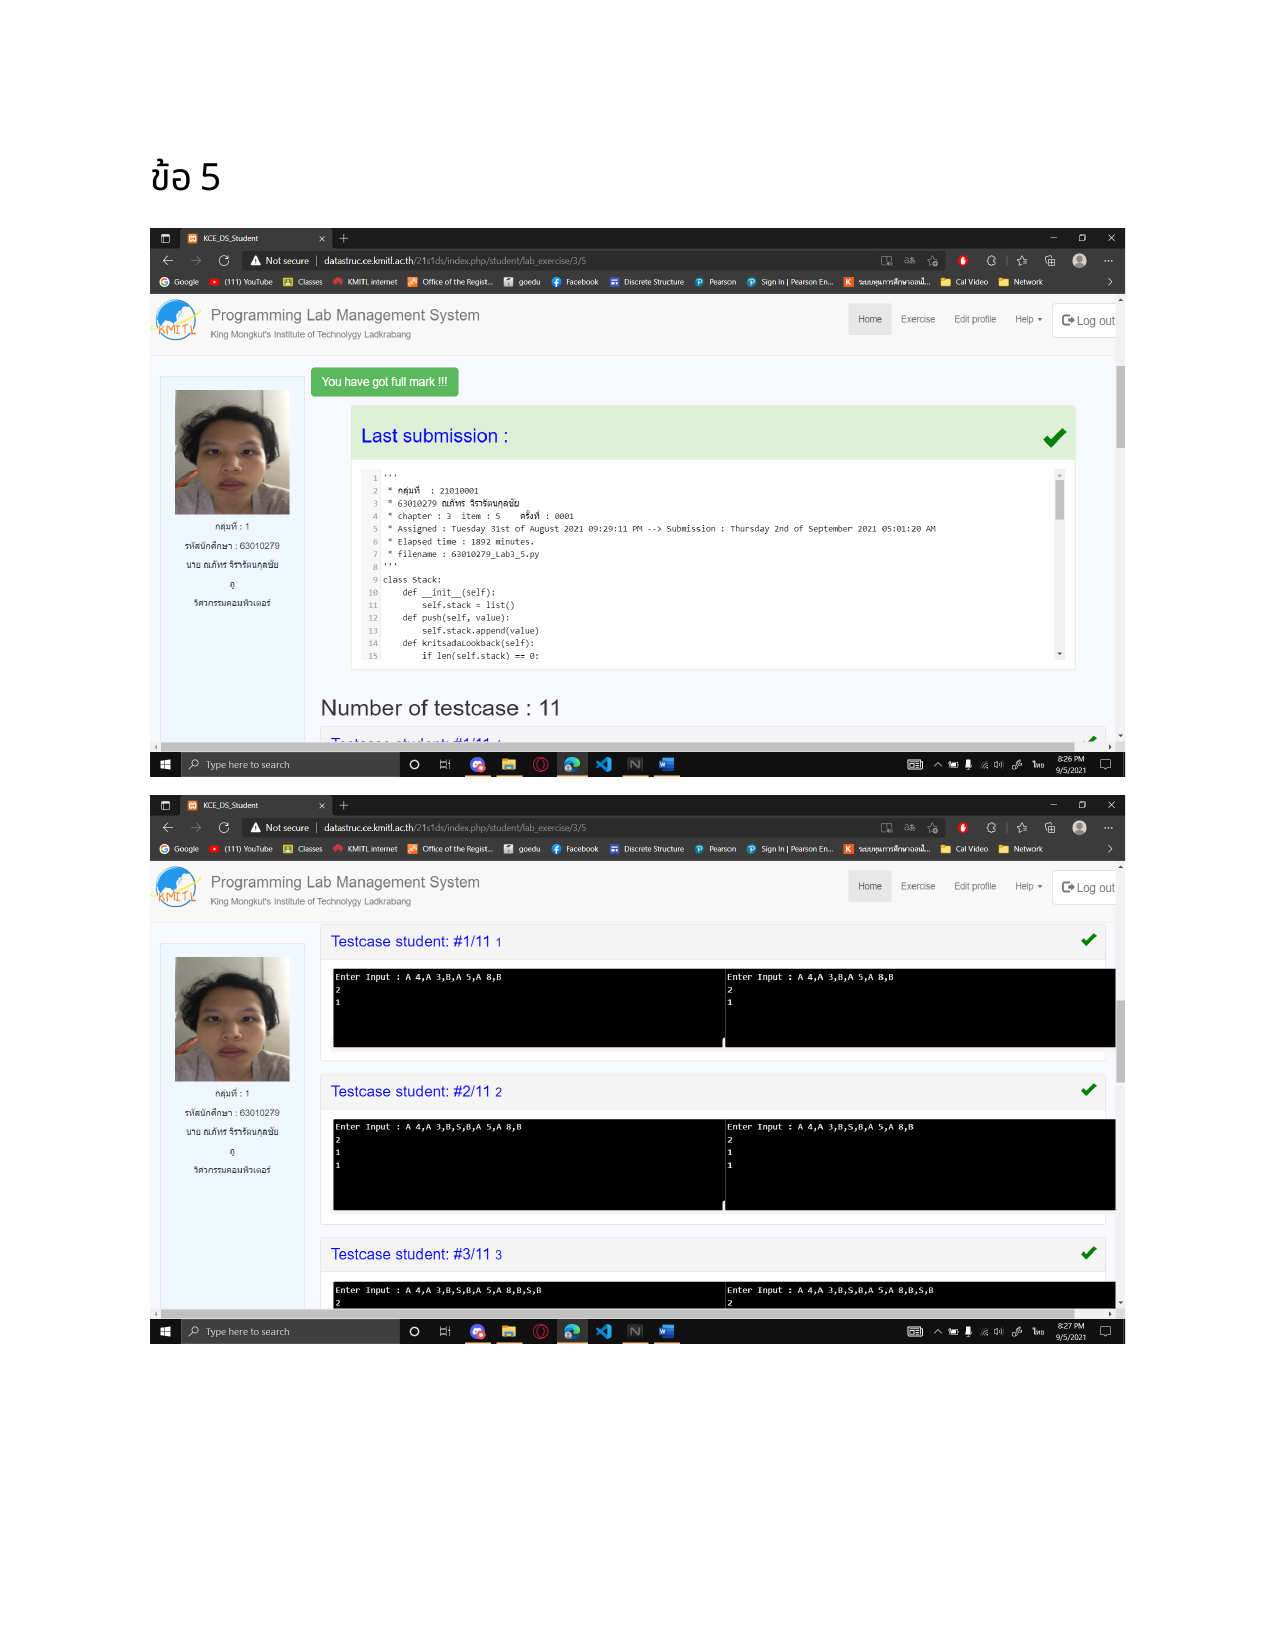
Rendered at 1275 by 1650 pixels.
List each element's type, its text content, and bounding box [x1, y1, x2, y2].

picture [150, 795, 1125, 1344]
picture [150, 228, 1125, 777]
text ข้อ5 [150, 150, 1125, 207]
